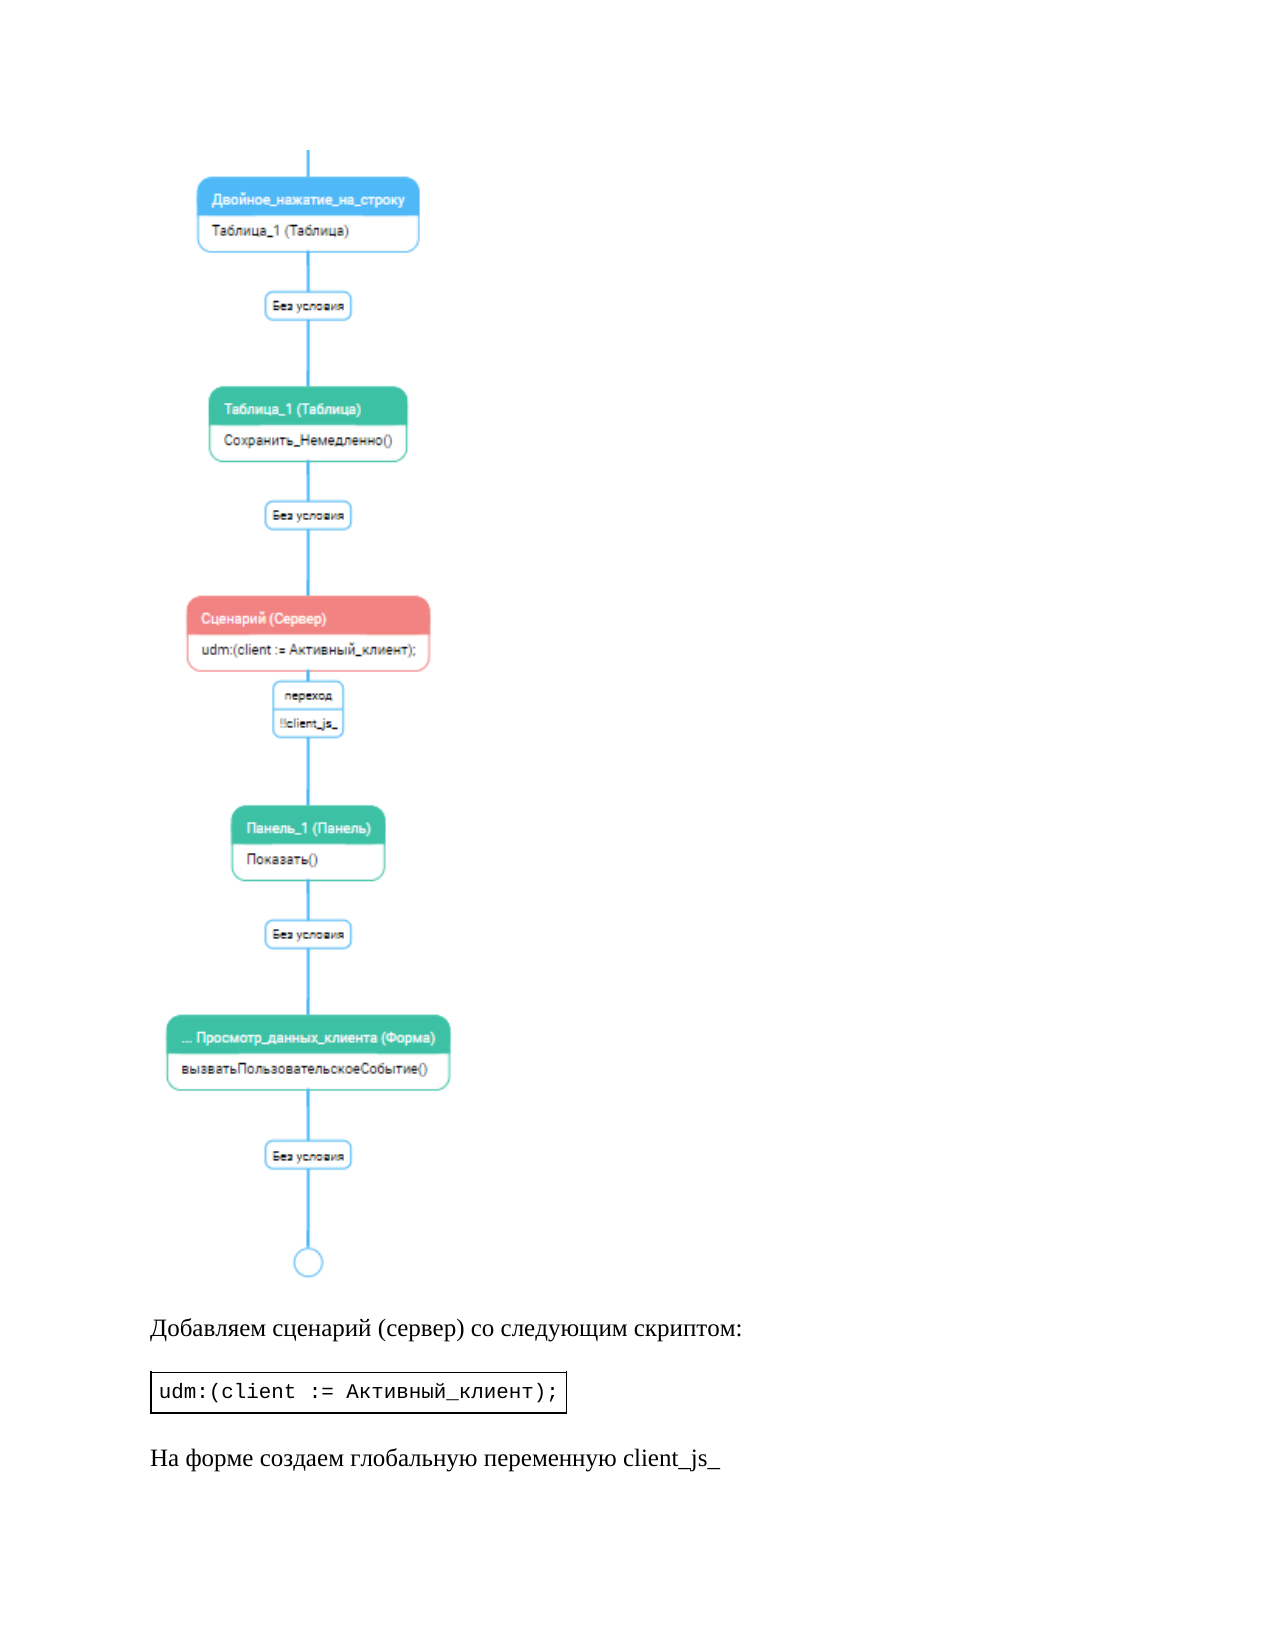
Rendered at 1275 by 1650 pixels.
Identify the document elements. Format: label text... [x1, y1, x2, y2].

picture [150, 150, 464, 1285]
table_header udm:(client := Активный_клиент); [152, 1373, 566, 1412]
text На форме создаем глобальную переменную client_js_ [150, 1443, 1125, 1472]
text Добавляем сценарий (сервер) со следующим скриптом: [150, 1313, 1125, 1342]
